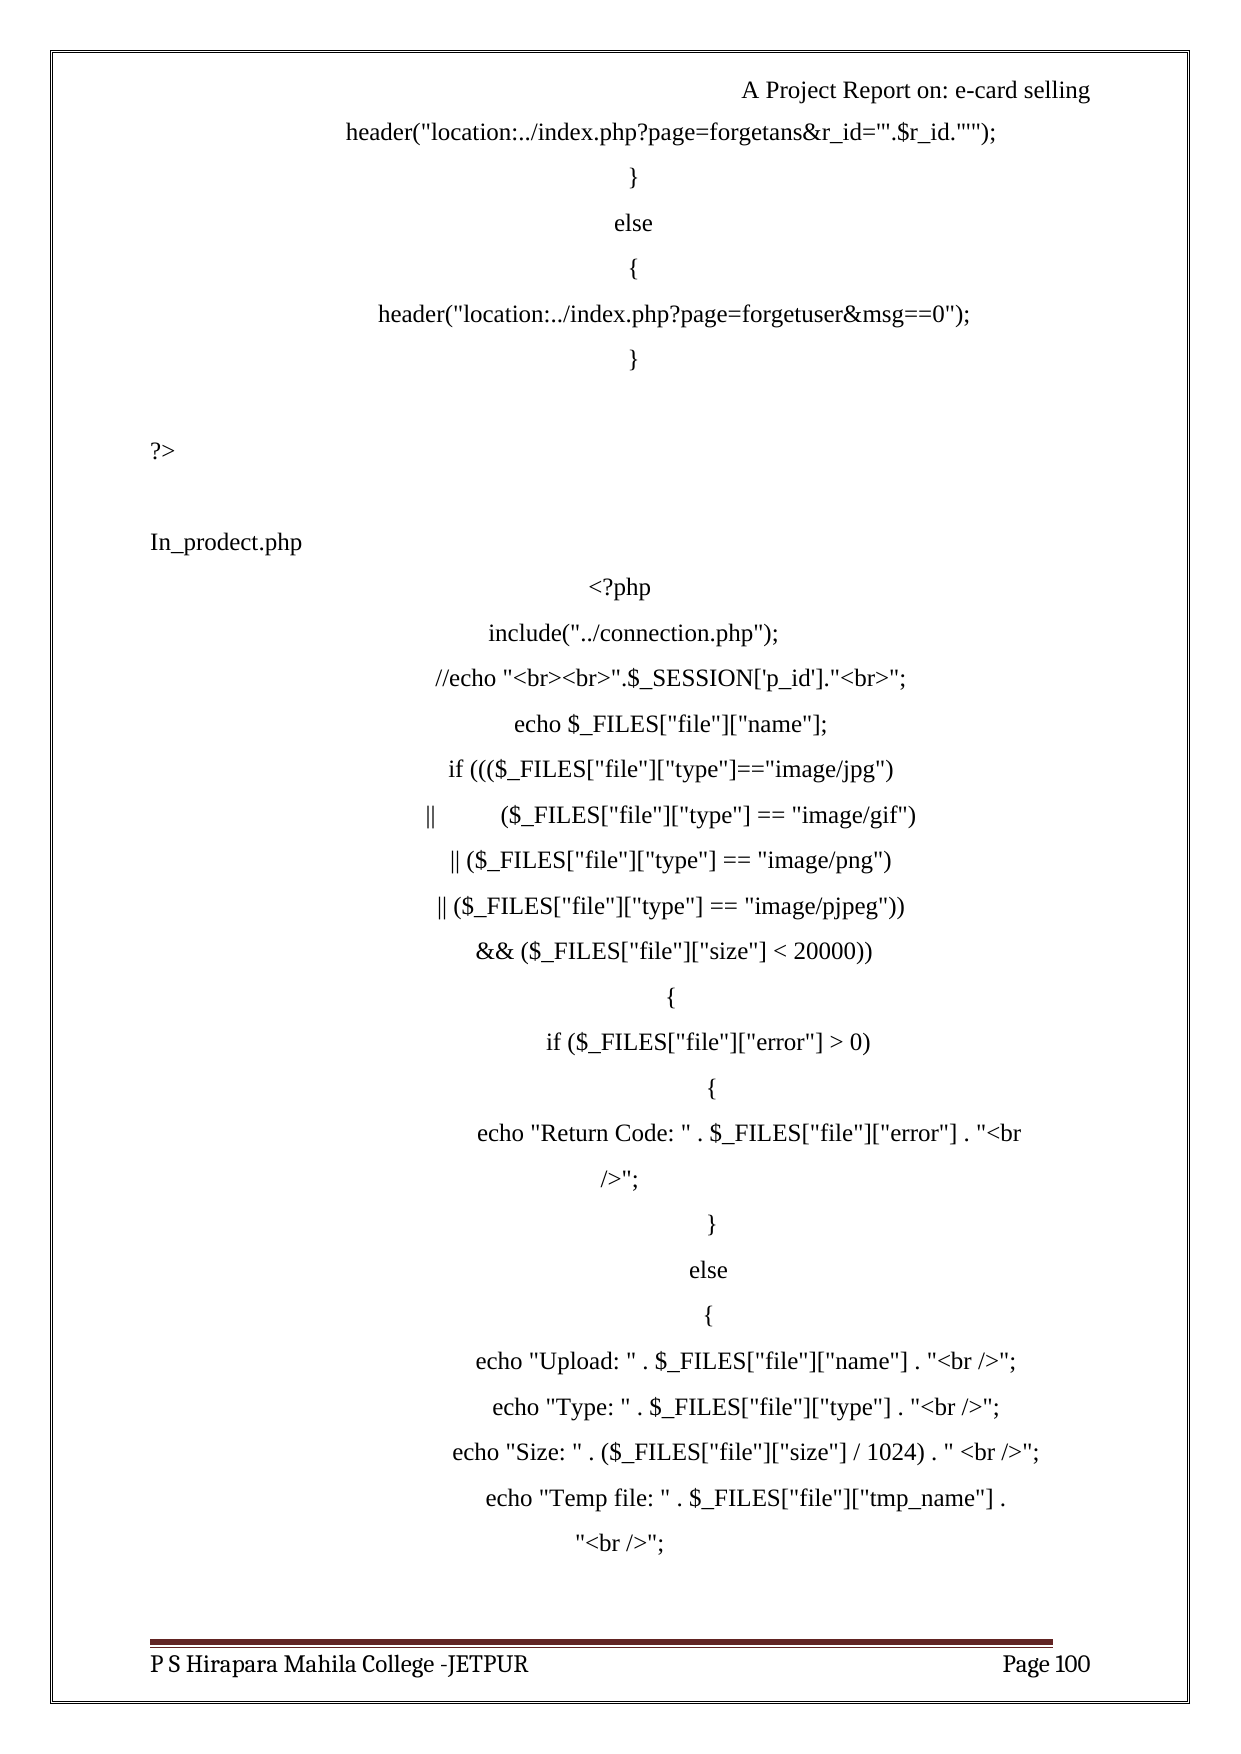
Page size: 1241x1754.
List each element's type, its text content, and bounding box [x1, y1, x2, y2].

title { [197, 240, 1042, 286]
title { [197, 1060, 1042, 1106]
title || ($_FILES["file"]["type"] == "image/pjpeg")) [197, 878, 1042, 923]
title In_prodect.php [150, 514, 1042, 559]
title echo "Size: " . ($_FILES["file"]["size"] / 1024) . " <br />"; [197, 1424, 1042, 1470]
title } [197, 149, 1042, 195]
title || ($_FILES["file"]["type"] == "image/png") [197, 832, 1042, 878]
title //echo "<br><br>".$_SESSION['p_id']."<br>"; [197, 650, 1042, 696]
title { [197, 969, 1042, 1014]
title include("../connection.php"); [197, 605, 1042, 650]
title echo "Temp file: " . $_FILES["file"]["tmp_name"] . "<br />"; [197, 1470, 1042, 1561]
title echo $_FILES["file"]["name"]; [197, 696, 1042, 741]
title if ((($_FILES["file"]["type"]=="image/jpg") [197, 741, 1042, 787]
title } [197, 331, 1042, 377]
title echo "Upload: " . $_FILES["file"]["name"] . "<br />"; [197, 1333, 1042, 1379]
title echo "Return Code: " . $_FILES["file"]["error"] . "<br />"; [197, 1106, 1042, 1197]
title || ($_FILES["file"]["type"] == "image/gif") [197, 787, 1042, 832]
title <?php [197, 559, 1042, 605]
title && ($_FILES["file"]["size"] < 20000)) [197, 923, 1042, 969]
title header("location:../index.php?page=forgetuser&msg==0"); [197, 286, 1042, 331]
title if ($_FILES["file"]["error"] > 0) [197, 1014, 1042, 1060]
title header("location:../index.php?page=forgetans&r_id='".$r_id."'"); [197, 104, 1042, 149]
title ?> [150, 423, 1042, 468]
title else [197, 1242, 1042, 1288]
title { [197, 1288, 1042, 1333]
title echo "Type: " . $_FILES["file"]["type"] . "<br />"; [197, 1379, 1042, 1424]
title } [197, 1197, 1042, 1242]
title else [197, 195, 1042, 240]
